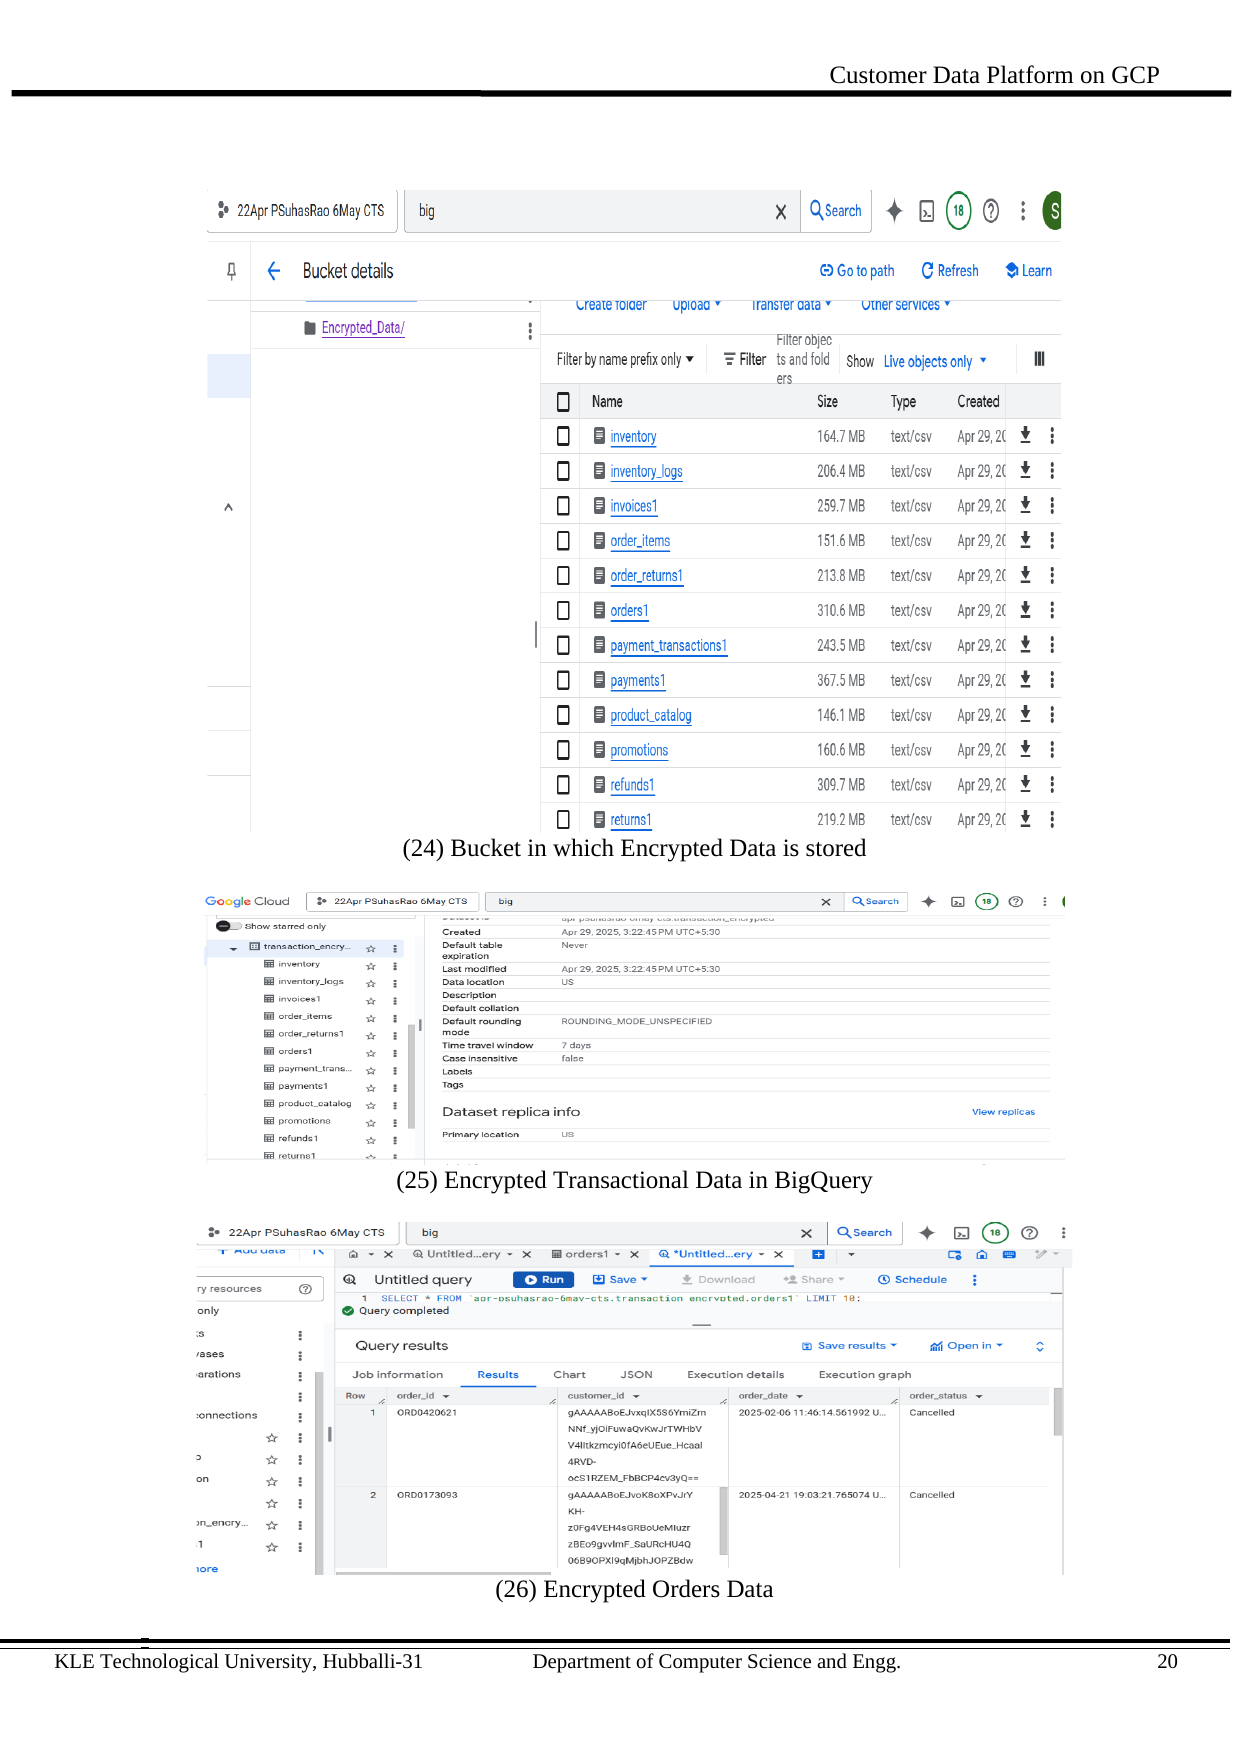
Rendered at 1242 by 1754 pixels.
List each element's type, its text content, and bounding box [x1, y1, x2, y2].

picture [196, 1222, 1073, 1575]
text (24) Bucket in which Encrypted Data is stored [54, 833, 1214, 862]
picture [204, 890, 1065, 1165]
text (26) Encrypted Orders Data [54, 1574, 1214, 1603]
text (25) Encrypted Transactional Data in BigQuery [54, 1165, 1214, 1194]
picture [207, 190, 1062, 833]
